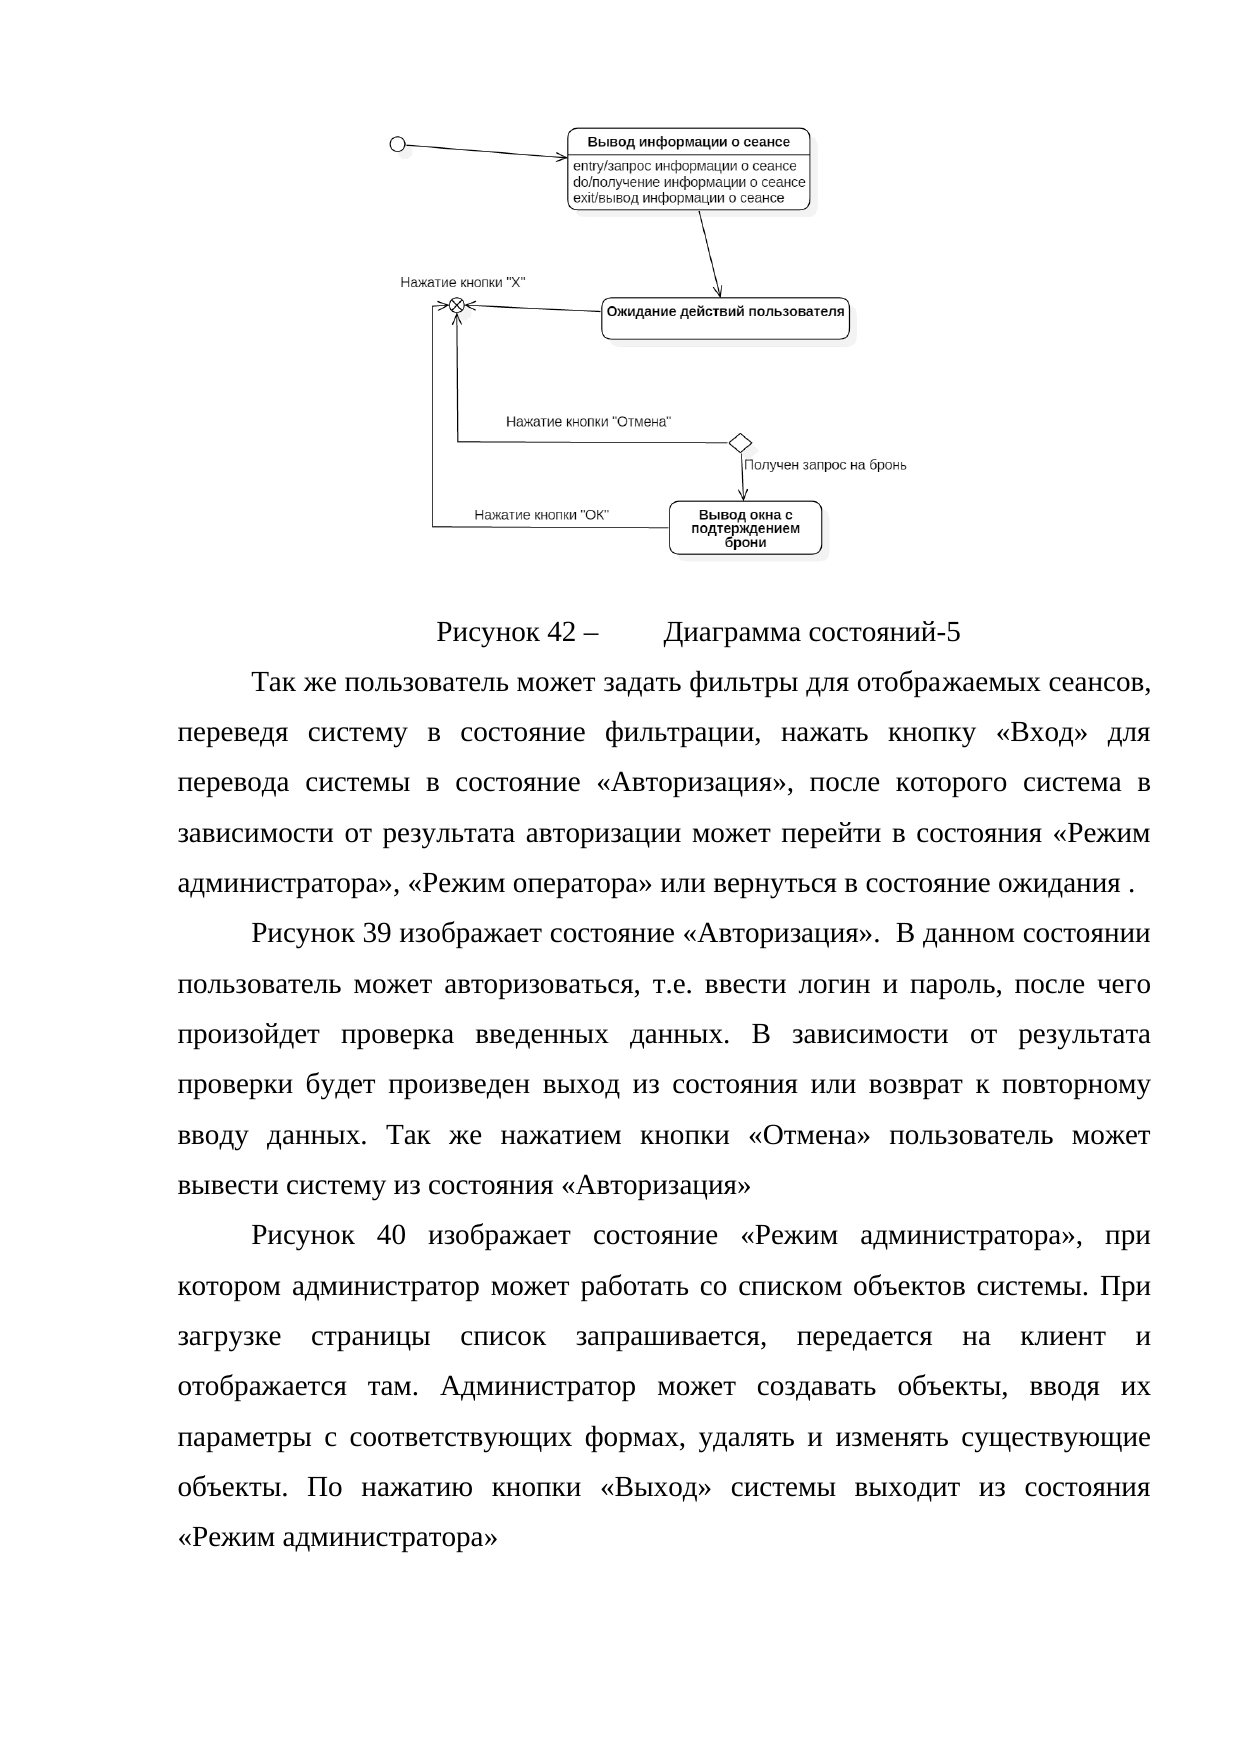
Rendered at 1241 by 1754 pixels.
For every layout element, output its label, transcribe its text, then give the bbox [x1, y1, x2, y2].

text Рисунок 40 изображает состояние «Режим администратора», при котором администратор может работать со списком объектов системы. При загрузке страницы список запрашивается, передается на клиент и отображается там. Администратор может создавать объекты, вводя их параметры с соответствующих формах, удалять и изменять существующие объекты. По нажатию кнопки «Выход» системы выходит из состояния «Режим администратора» [177, 1217, 1152, 1553]
text Рисунок 39 изображает состояние «Авторизация». В данном состоянии пользователь может авторизоваться, т.е. ввести логин и пароль, после чего произойдет проверка введенных данных. В зависимости от результата проверки будет произведен выход из состояния или возврат к повторному вводу данных. Так же нажатием кнопки «Отмена» пользователь может вывести систему из состояния «Авторизация» [177, 916, 1152, 1201]
text Диаграмма состояний-5 [245, 614, 1152, 647]
picture [380, 118, 949, 597]
text Так же пользователь может задать фильтры для отображаемых сеансов, переведя систему в состояние фильтрации, нажать кнопку «Вход» для перевода системы в состояние «Авторизация», после которого система в зависимости от результата авторизации может перейти в состояния «Режим администратора», «Режим оператора» или вернуться в состояние ожидания . [177, 664, 1152, 899]
